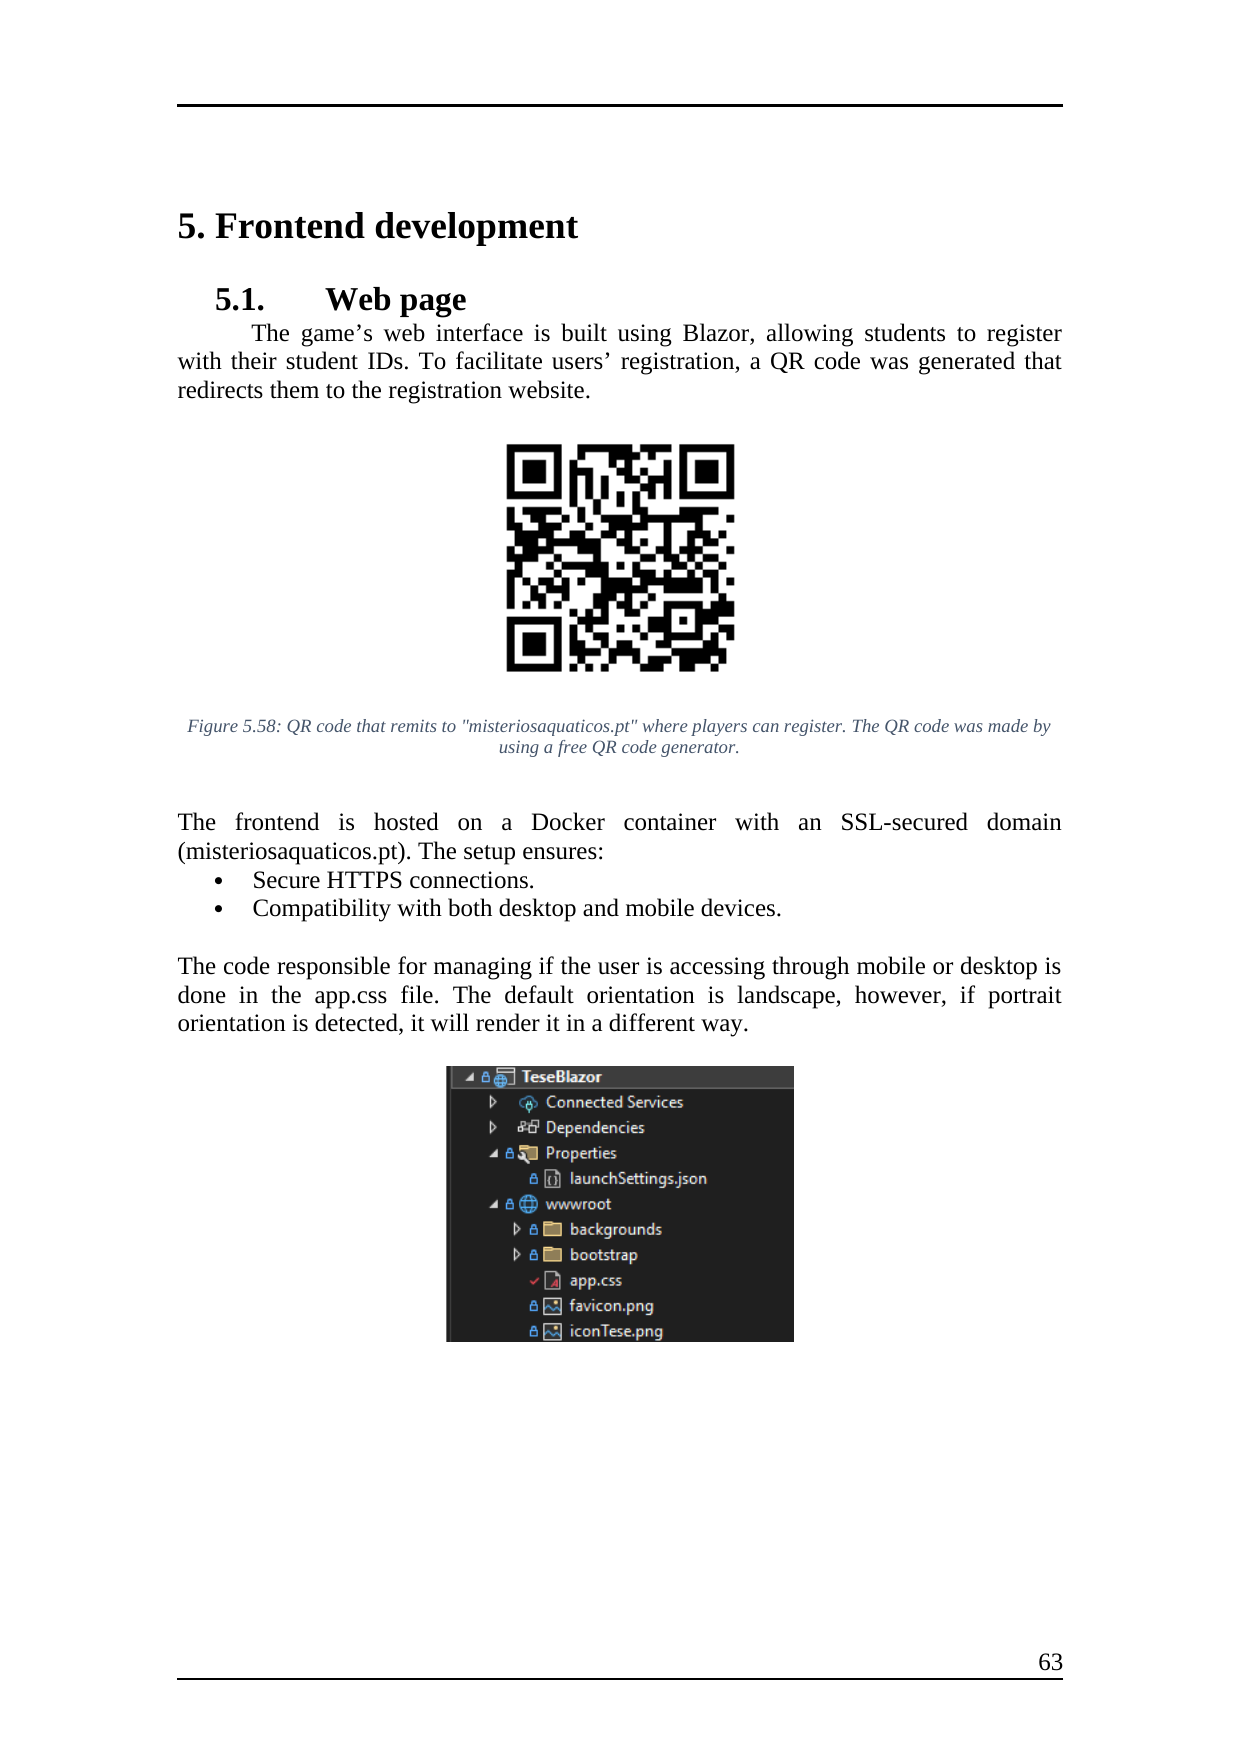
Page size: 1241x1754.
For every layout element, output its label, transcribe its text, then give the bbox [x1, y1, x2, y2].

list Compatibility with both desktop and mobile devices. [215, 893, 1063, 922]
text The frontend is hosted on a Docker container with an SSL-secured domain (misteriosaquaticos.pt). The setup ensures: [177, 807, 1063, 865]
text The code responsible for managing if the user is accessing through mobile or desktop is done in the app.css file. The default orientation is landscape, however, if portrait orientation is detected, it will render it in a different way. [177, 951, 1063, 1037]
picture [446, 1066, 794, 1342]
subtitle Frontend development [177, 203, 1063, 246]
list Secure HTTPS connections. [215, 865, 1063, 893]
text The game’s web interface is built using Blazor, allowing students to register with their student IDs. To facilitate users’ registration, a QR code was generated that redirects them to the registration website. [177, 318, 1063, 404]
subtitle Web page [215, 279, 1063, 318]
picture [493, 432, 747, 686]
